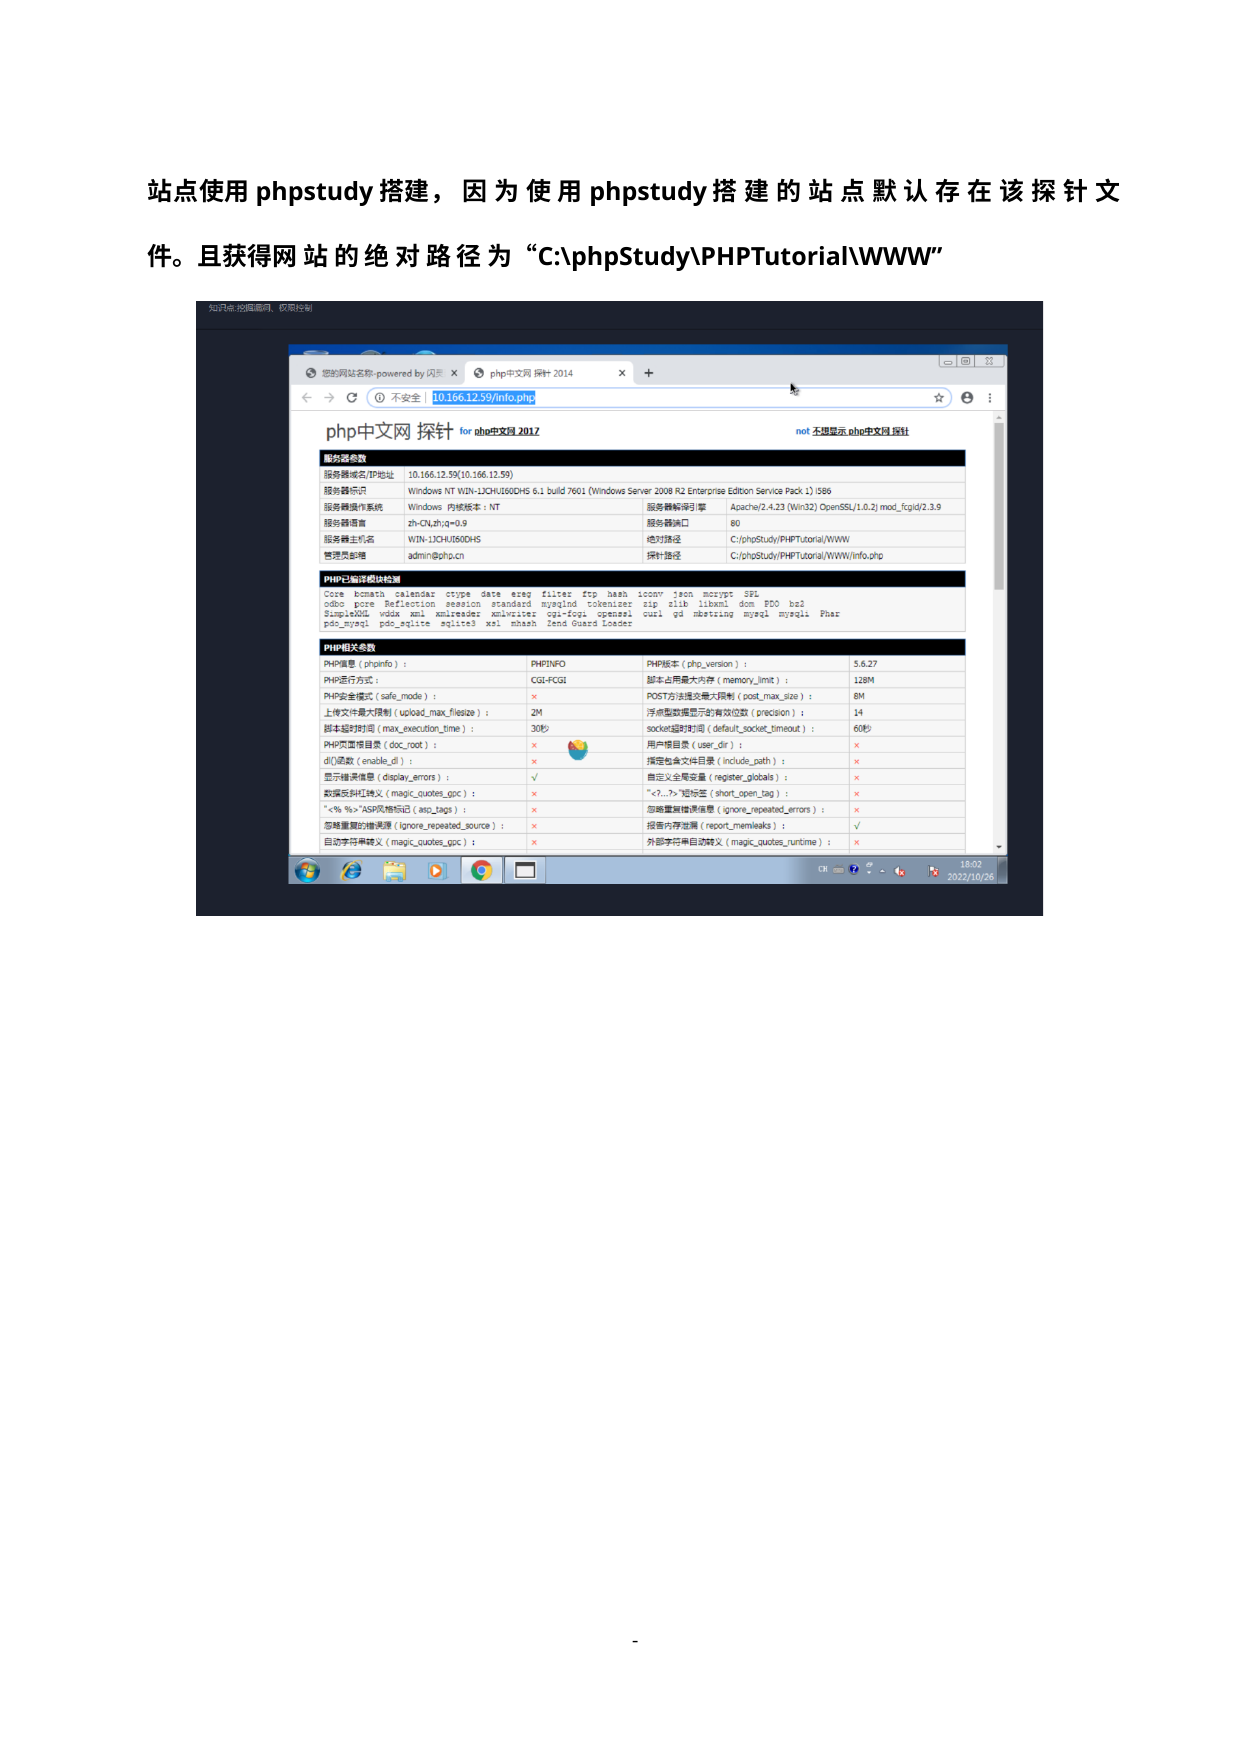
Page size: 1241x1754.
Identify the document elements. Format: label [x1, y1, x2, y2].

text [148, 157, 1122, 287]
picture [196, 301, 1044, 916]
